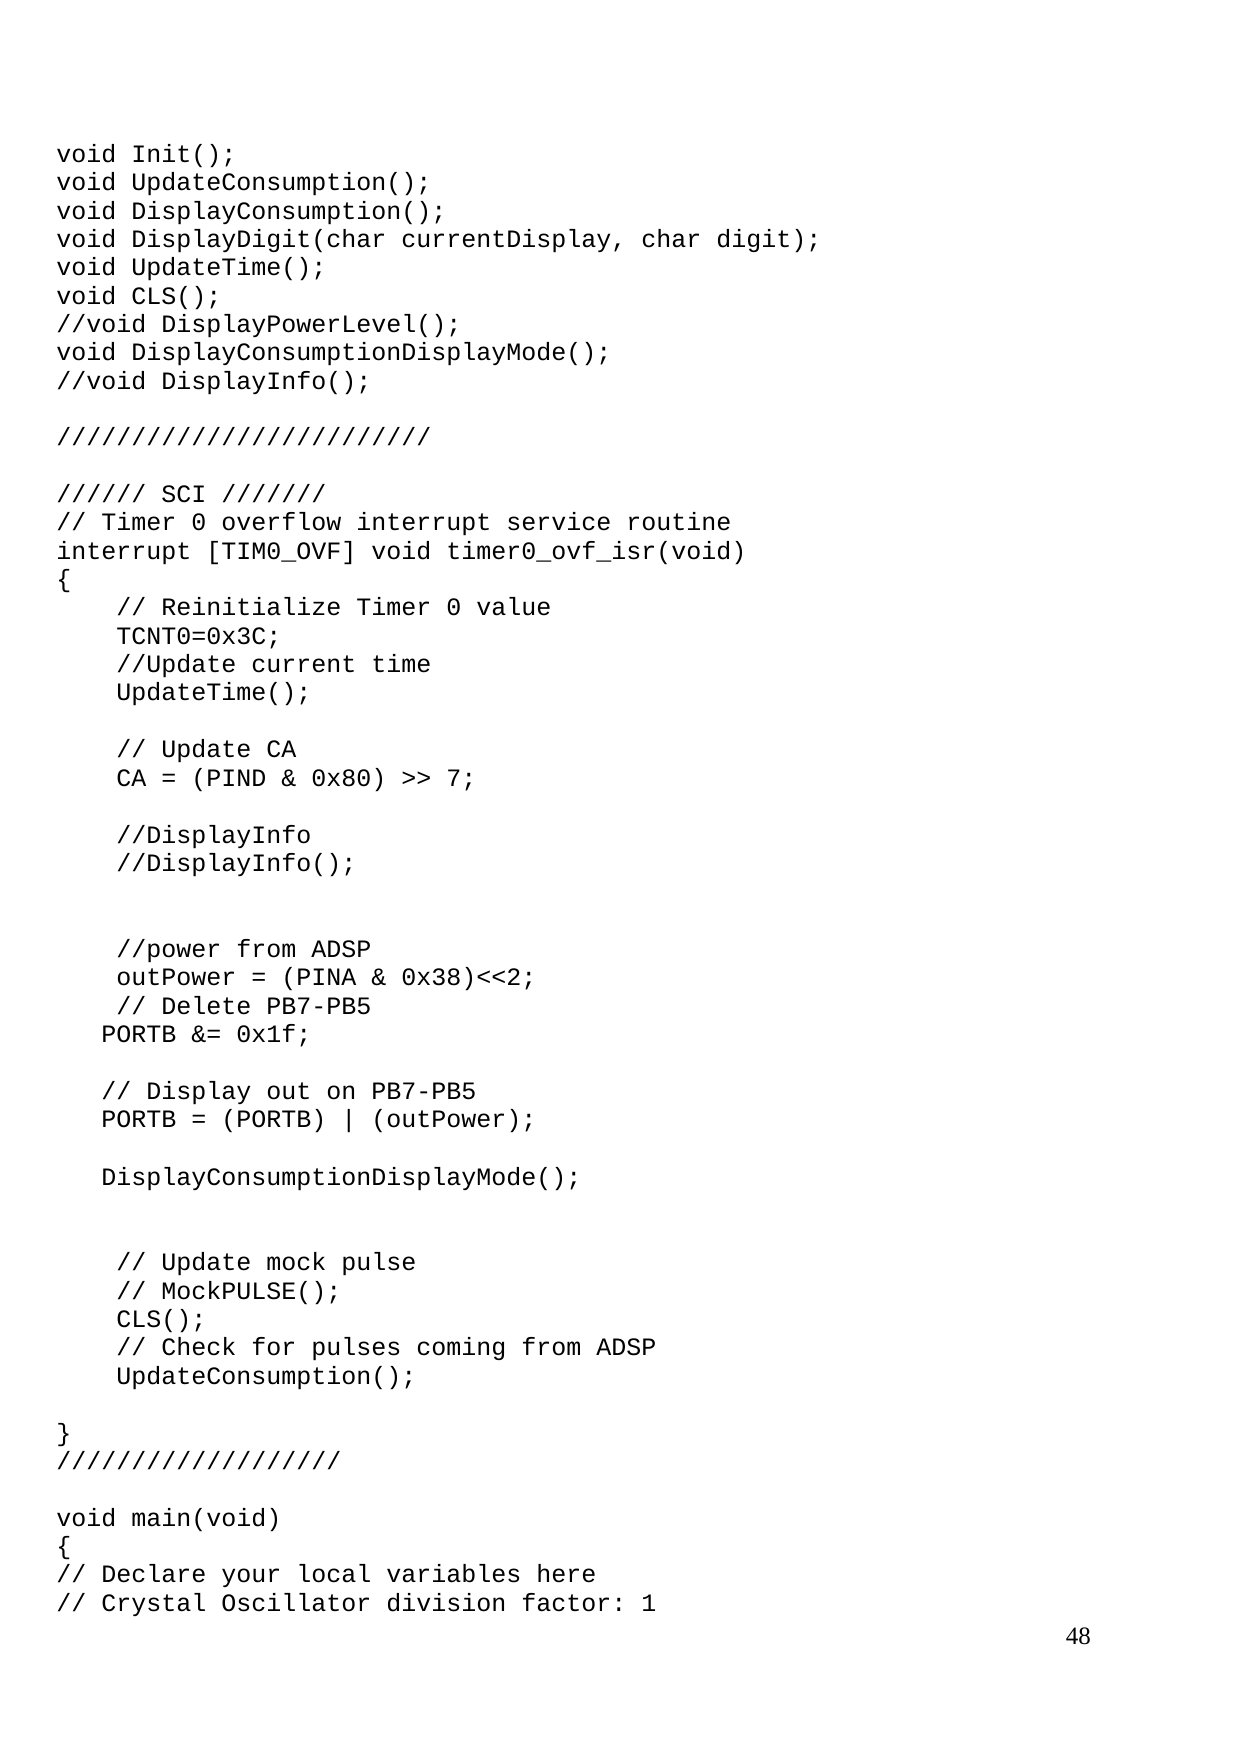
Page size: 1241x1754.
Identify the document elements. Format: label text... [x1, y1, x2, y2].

text { [56, 1534, 1182, 1562]
text CLS(); [56, 1307, 1182, 1335]
text // Declare your local variables here [56, 1562, 1182, 1590]
text //Update current time [56, 652, 1182, 680]
text // Display out on PB7-PB5 [56, 1079, 1182, 1107]
text ///////////////////////// [56, 425, 1182, 453]
text // MockPULSE(); [56, 1278, 1182, 1307]
text //DisplayInfo(); [56, 851, 1182, 879]
text // Crystal Oscillator division factor: 1 [56, 1590, 1182, 1619]
text } [56, 1420, 1182, 1449]
text // Reinitialize Timer 0 value [56, 595, 1182, 623]
text void main(void) [56, 1505, 1182, 1534]
text DisplayConsumptionDisplayMode(); [56, 1164, 1182, 1192]
text UpdateConsumption(); [56, 1363, 1182, 1392]
text PORTB &= 0x1f; [56, 1022, 1182, 1050]
text // Delete PB7-PB5 [56, 993, 1182, 1022]
text void DisplayConsumptionDisplayMode(); [56, 340, 1182, 368]
text void DisplayConsumption(); [56, 198, 1182, 227]
text CA = (PIND & 0x80) >> 7; [56, 765, 1182, 794]
text void UpdateTime(); [56, 255, 1182, 283]
text interrupt [TIM0_OVF] void timer0_ovf_isr(void) [56, 538, 1182, 567]
text TCNT0=0x3C; [56, 623, 1182, 652]
text UpdateTime(); [56, 680, 1182, 708]
text void UpdateConsumption(); [56, 170, 1182, 198]
text // Update mock pulse [56, 1250, 1182, 1278]
text // Timer 0 overflow interrupt service routine [56, 510, 1182, 538]
text PORTB = (PORTB) | (outPower); [56, 1107, 1182, 1135]
text outPower = (PINA & 0x38)<<2; [56, 965, 1182, 993]
text /////////////////// [56, 1449, 1182, 1477]
text void Init(); [56, 142, 1182, 170]
text //void DisplayInfo(); [56, 368, 1182, 397]
text //void DisplayPowerLevel(); [56, 312, 1182, 340]
text void DisplayDigit(char currentDisplay, char digit); [56, 227, 1182, 255]
text // Check for pulses coming from ADSP [56, 1335, 1182, 1363]
text ////// SCI /////// [56, 482, 1182, 510]
text // Update CA [56, 737, 1182, 765]
text //power from ADSP [56, 937, 1182, 965]
text void CLS(); [56, 283, 1182, 312]
text //DisplayInfo [56, 822, 1182, 851]
text { [56, 567, 1182, 595]
